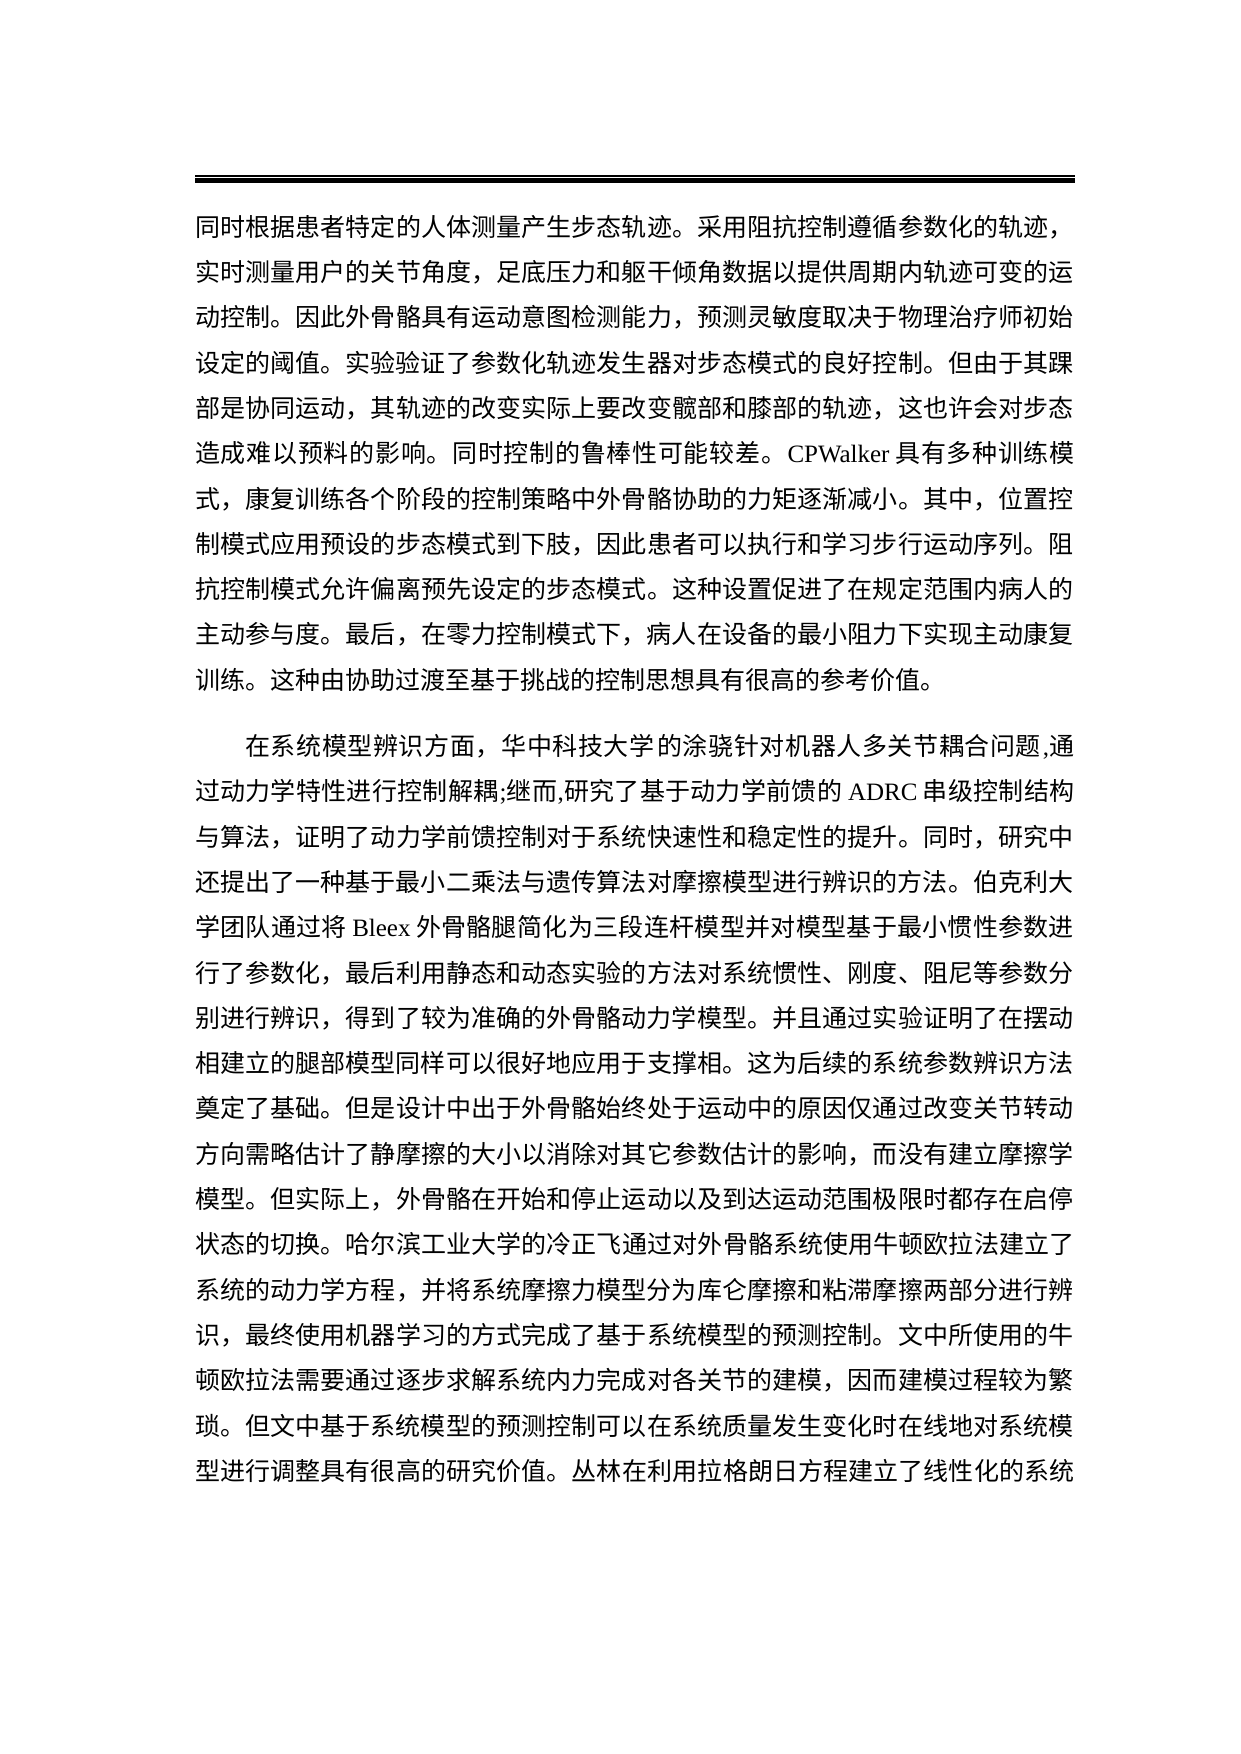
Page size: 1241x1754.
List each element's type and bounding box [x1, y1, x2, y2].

text [195, 726, 1075, 1488]
text [195, 207, 1075, 697]
